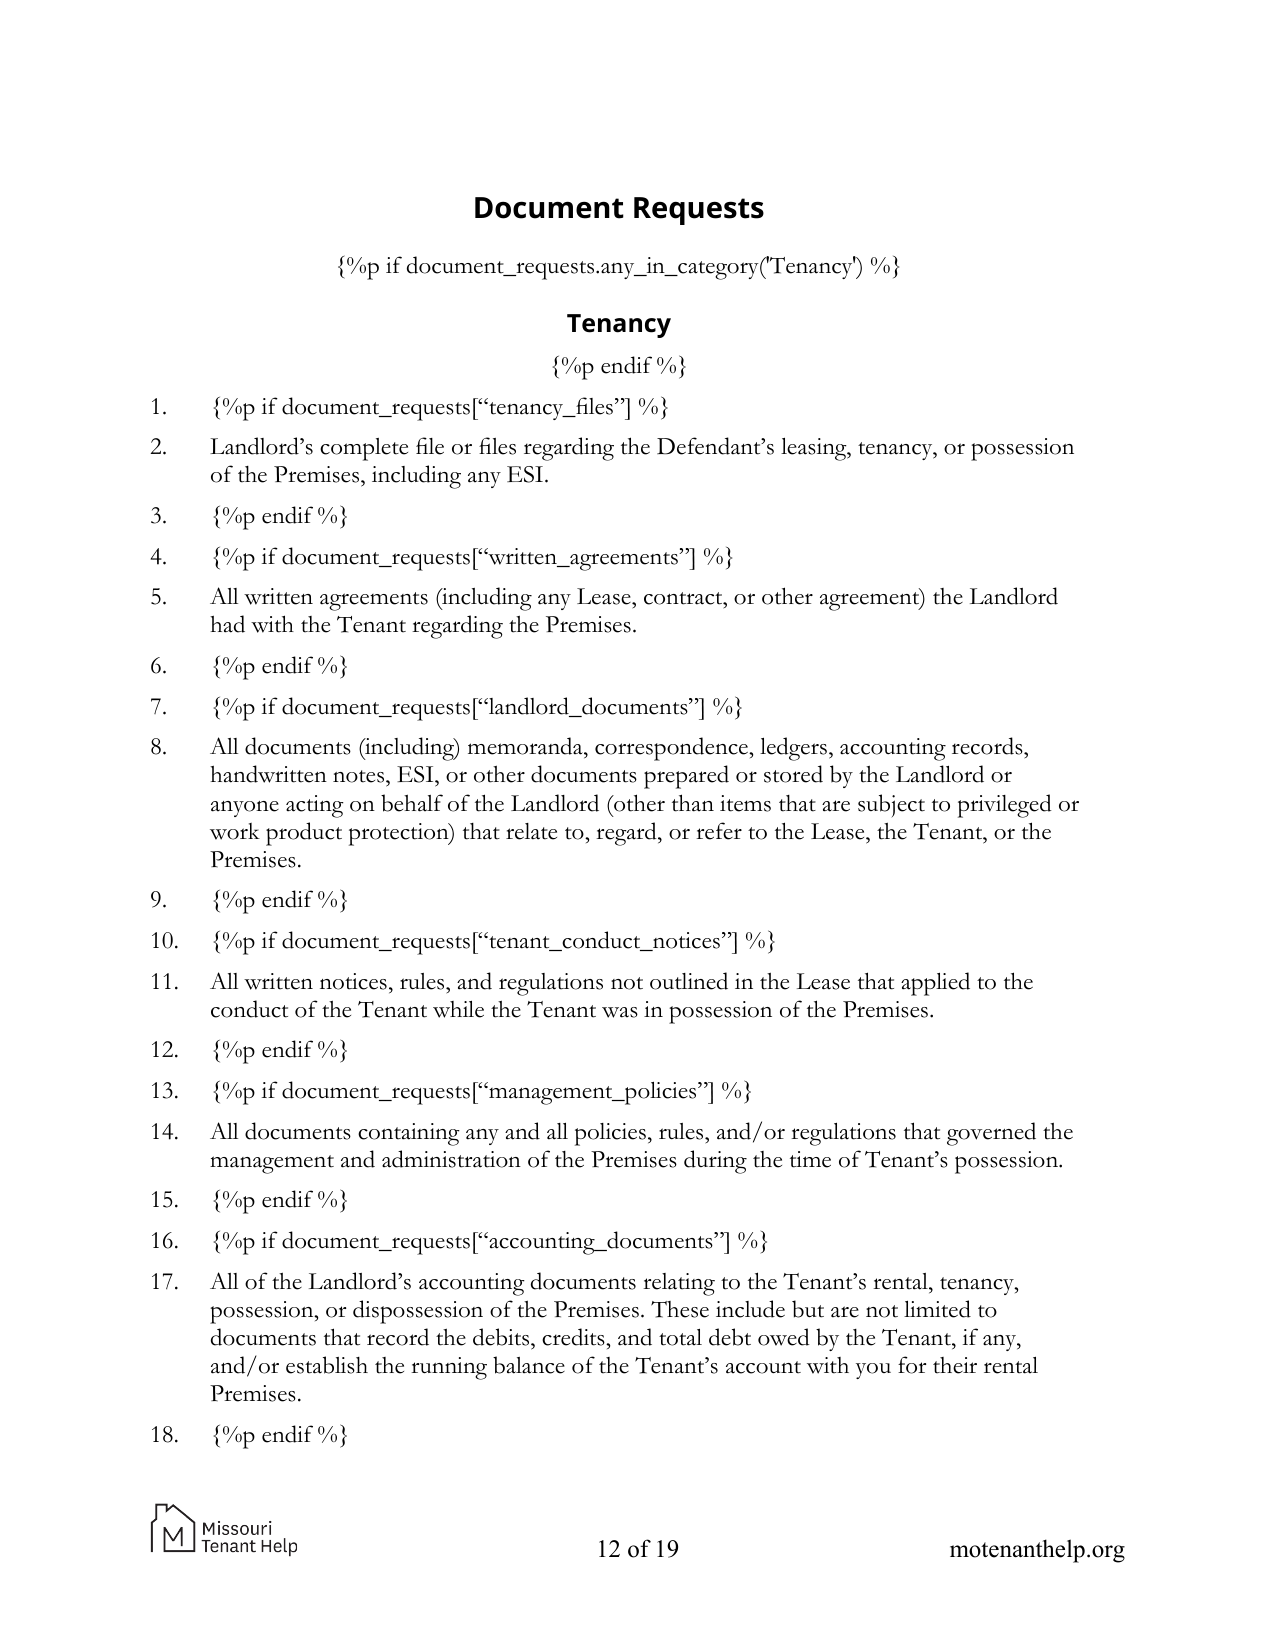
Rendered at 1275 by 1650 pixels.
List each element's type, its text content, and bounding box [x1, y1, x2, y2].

list All of the Landlord’s accounting documents relating to the Tenant’s rental, tenancy, possession, or dispossession of the Premises. These include but are not limited to documents that record the debits, credits, and total debt owed by the Tenant, if any, and/or establish the running balance of the Tenant’s account with you for their rental Premises. [150, 1267, 1087, 1408]
list {%p endif %} [150, 1186, 1087, 1214]
list {%p if document_requests[“written_agreements”] %} [150, 542, 1087, 571]
picture [150, 1503, 298, 1557]
list {%p if document_requests[“tenant_conduct_notices”] %} [150, 927, 1087, 955]
list {%p endif %} [150, 502, 1087, 530]
text Document Requests [150, 187, 1087, 227]
text {%p if document_requests.any_in_category('Tenancy') %} [150, 252, 1087, 280]
list Landlord’s complete file or files regarding the Defendant’s leasing, tenancy, or possession of the Premises, including any ESI. [150, 433, 1087, 489]
list {%p endif %} [150, 886, 1087, 914]
list All written notices, rules, and regulations not outlined in the Lease that applied to the conduct of the Tenant while the Tenant was in possession of the Premises. [150, 967, 1087, 1024]
list {%p if document_requests[“accounting_documents”] %} [150, 1227, 1087, 1255]
list {%p endif %} [150, 652, 1087, 680]
text Tenancy [150, 305, 1087, 339]
list {%p if document_requests[“tenancy_files”] %} [150, 392, 1087, 421]
list {%p endif %} [150, 1421, 1087, 1449]
list {%p if document_requests[“landlord_documents”] %} [150, 692, 1087, 721]
list {%p if document_requests[“management_policies”] %} [150, 1077, 1087, 1105]
list {%p endif %} [150, 1036, 1087, 1064]
list All documents containing any and all policies, rules, and/or regulations that governed the management and administration of the Premises during the time of Tenant’s possession. [150, 1117, 1087, 1174]
text {%p endif %} [150, 352, 1087, 380]
list All written agreements (including any Lease, contract, or other agreement) the Landlord had with the Tenant regarding the Premises. [150, 583, 1087, 639]
list All documents (including) memoranda, correspondence, ledgers, accounting records, handwritten notes, ESI, or other documents prepared or stored by the Landlord or anyone acting on behalf of the Landlord (other than items that are subject to privileged or work product protection) that relate to, regard, or refer to the Lease, the Tenant, or the Premises. [150, 733, 1087, 874]
